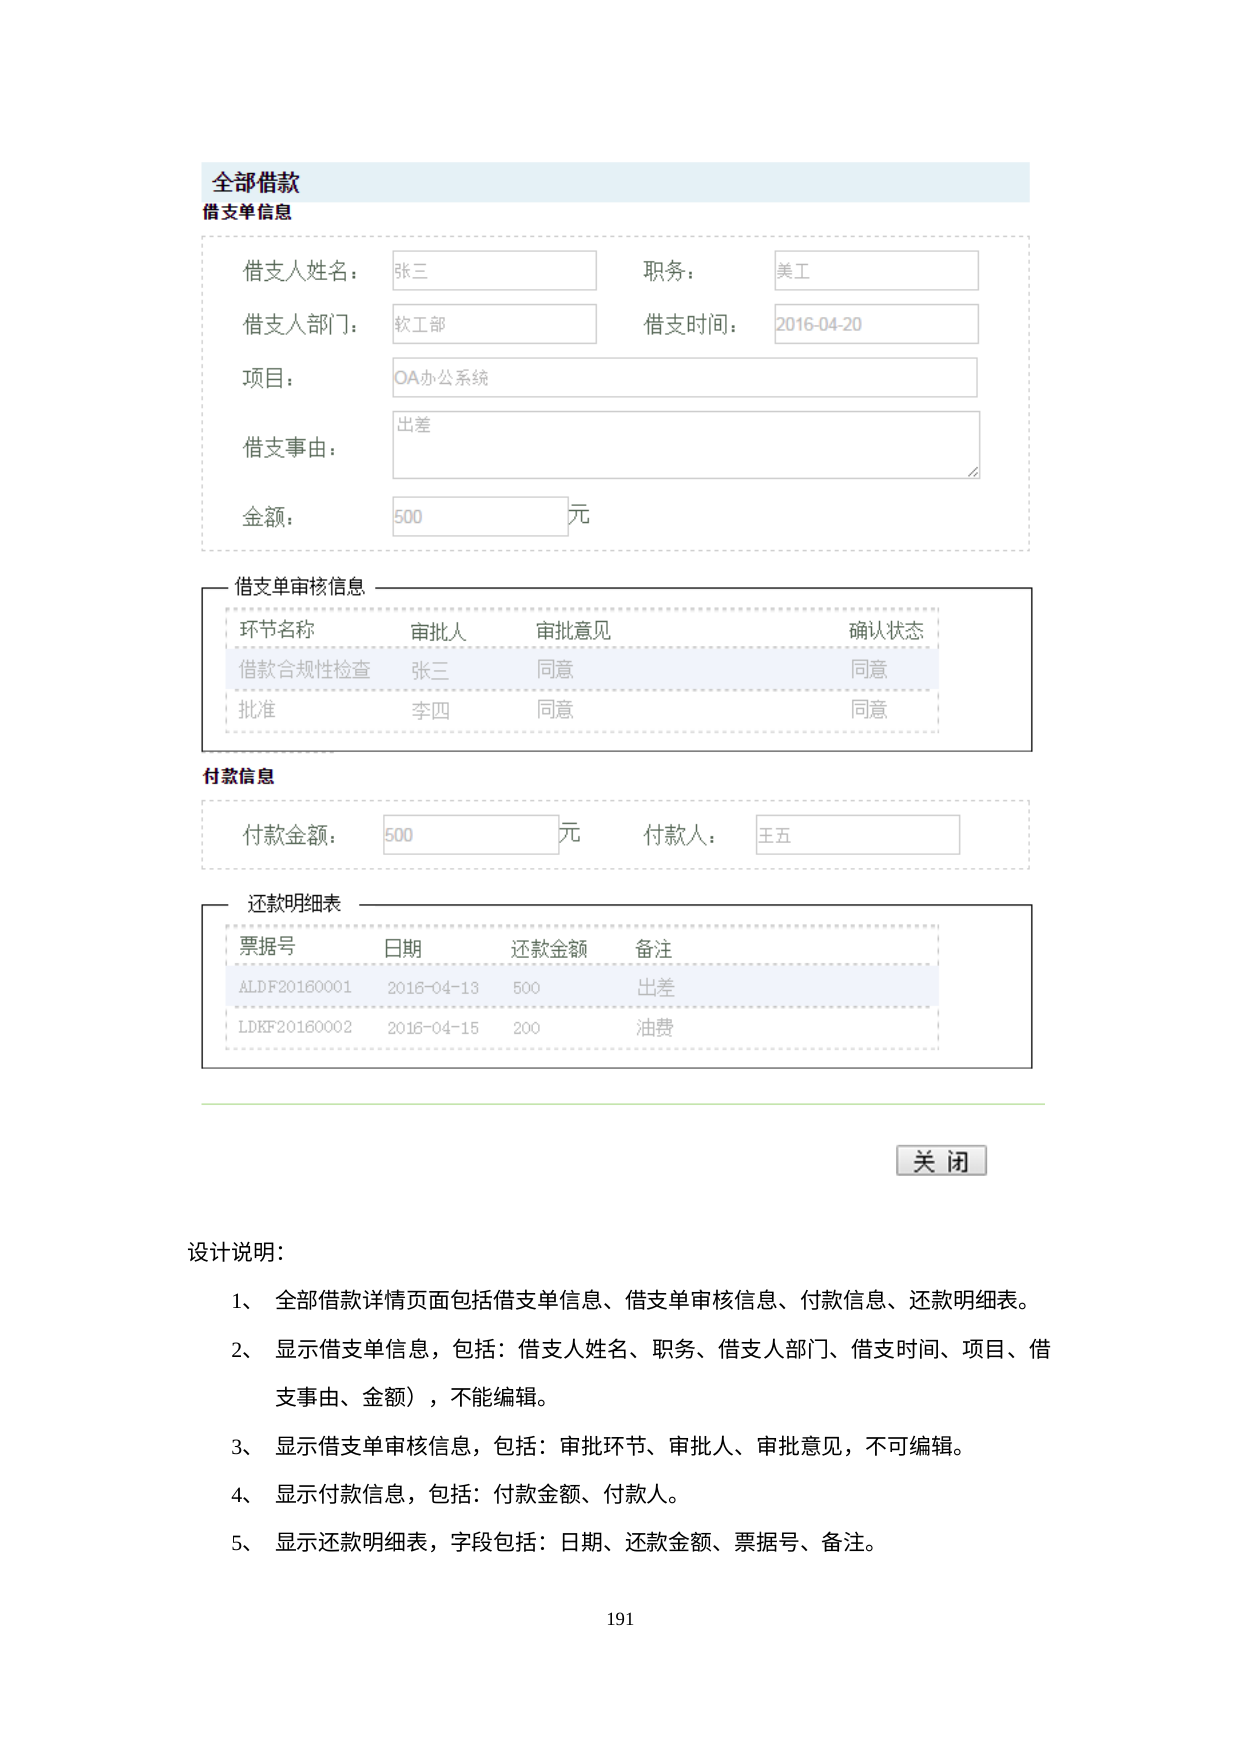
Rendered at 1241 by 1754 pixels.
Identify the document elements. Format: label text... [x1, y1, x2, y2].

text 设计说明： [187, 1234, 1053, 1267]
list 显示借支单审核信息，包括：审批环节、审批人、审批意见，不可编辑。 [231, 1428, 1053, 1461]
list 显示付款信息，包括：付款金额、付款人。 [231, 1477, 1053, 1509]
picture [187, 162, 1045, 1216]
list 显示借支单信息，包括：借支人姓名、职务、借支人部门、借支时间、项目、借支事由、金额），不能编辑。 [231, 1331, 1053, 1412]
list 全部借款详情页面包括借支单信息、借支单审核信息、付款信息、还款明细表。 [231, 1283, 1053, 1315]
list 显示还款明细表，字段包括：日期、还款金额、票据号、备注。 [231, 1525, 1053, 1557]
